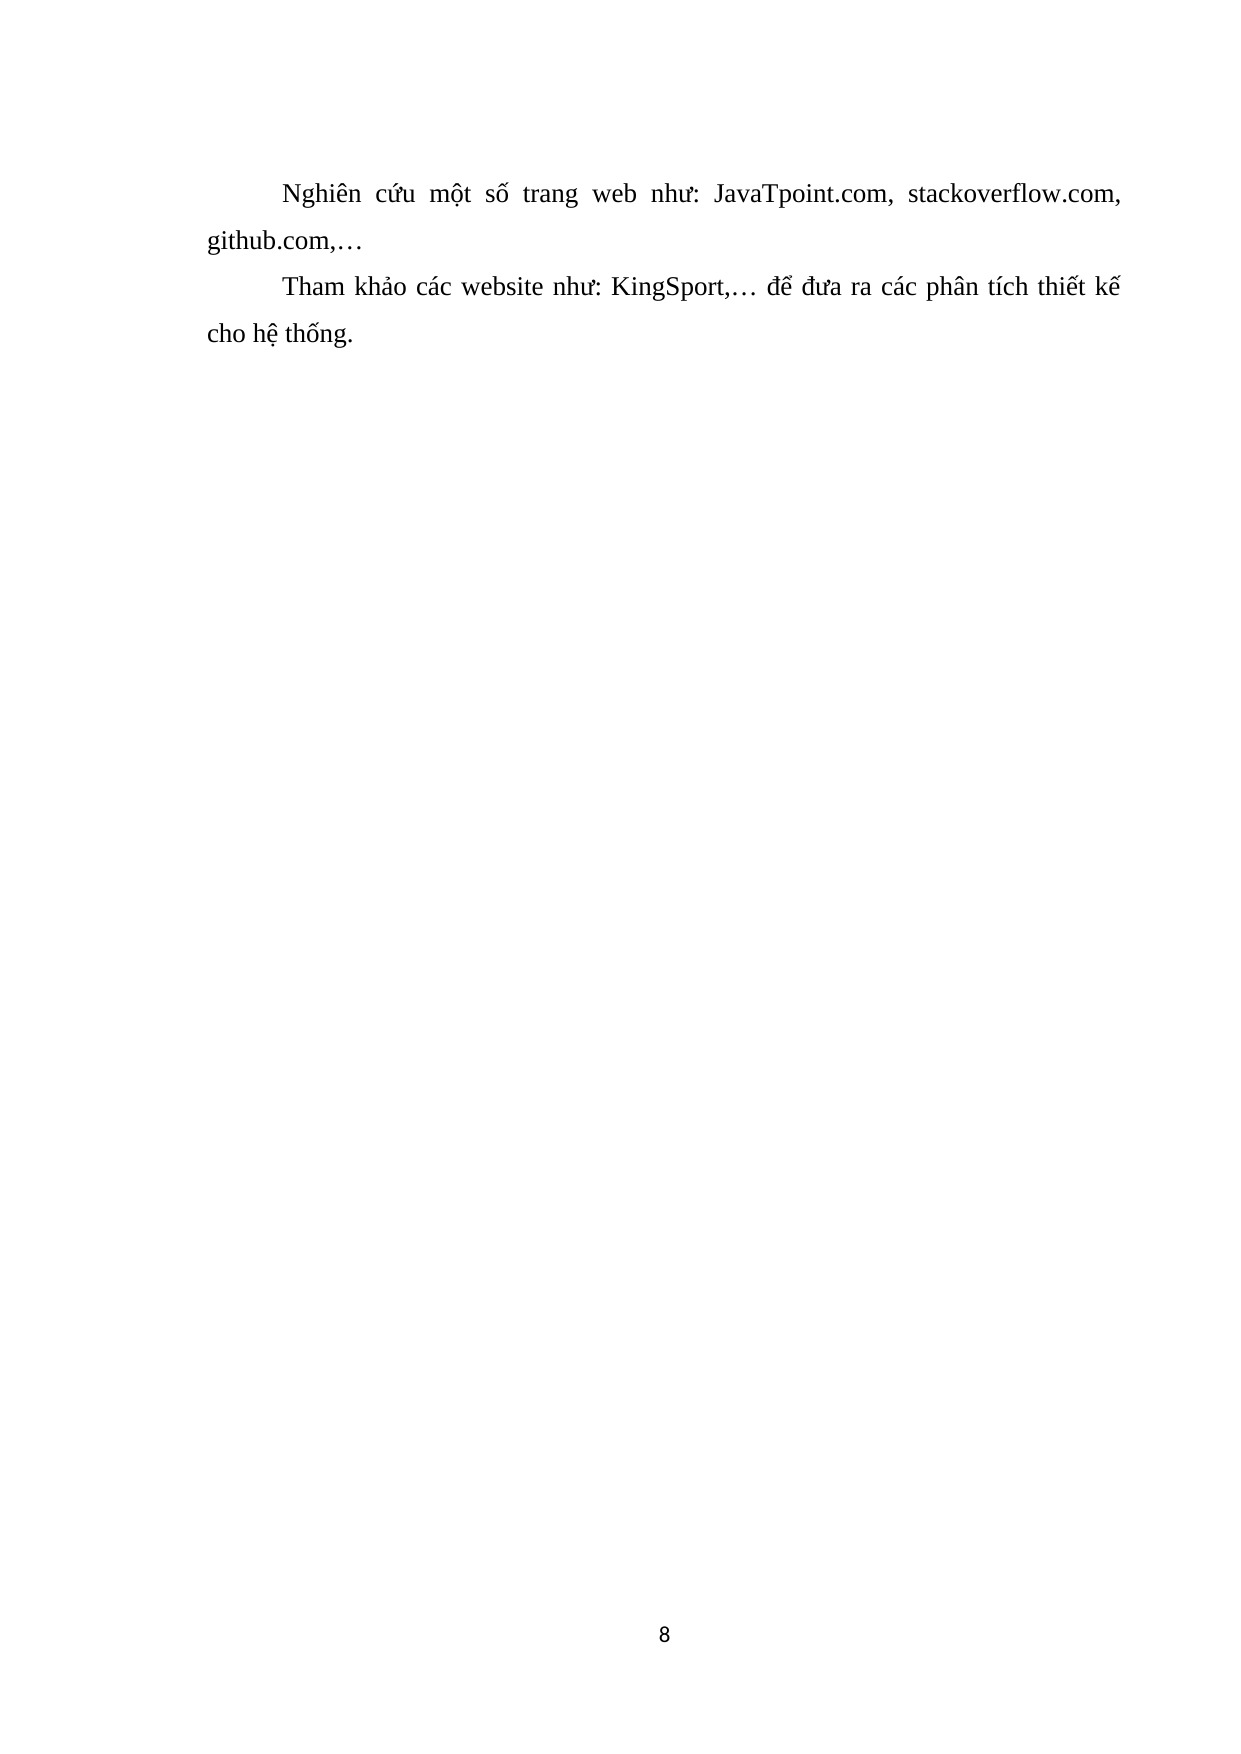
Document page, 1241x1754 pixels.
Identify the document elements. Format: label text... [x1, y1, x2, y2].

text Tham khảo các website như: KingSport,… để đưa ra các phân tích thiết kế cho hệ thống. [207, 271, 1122, 348]
text Nghiên cứu một số trang web như: JavaTpoint.com, stackoverflow.com, github.com,… [207, 177, 1122, 255]
